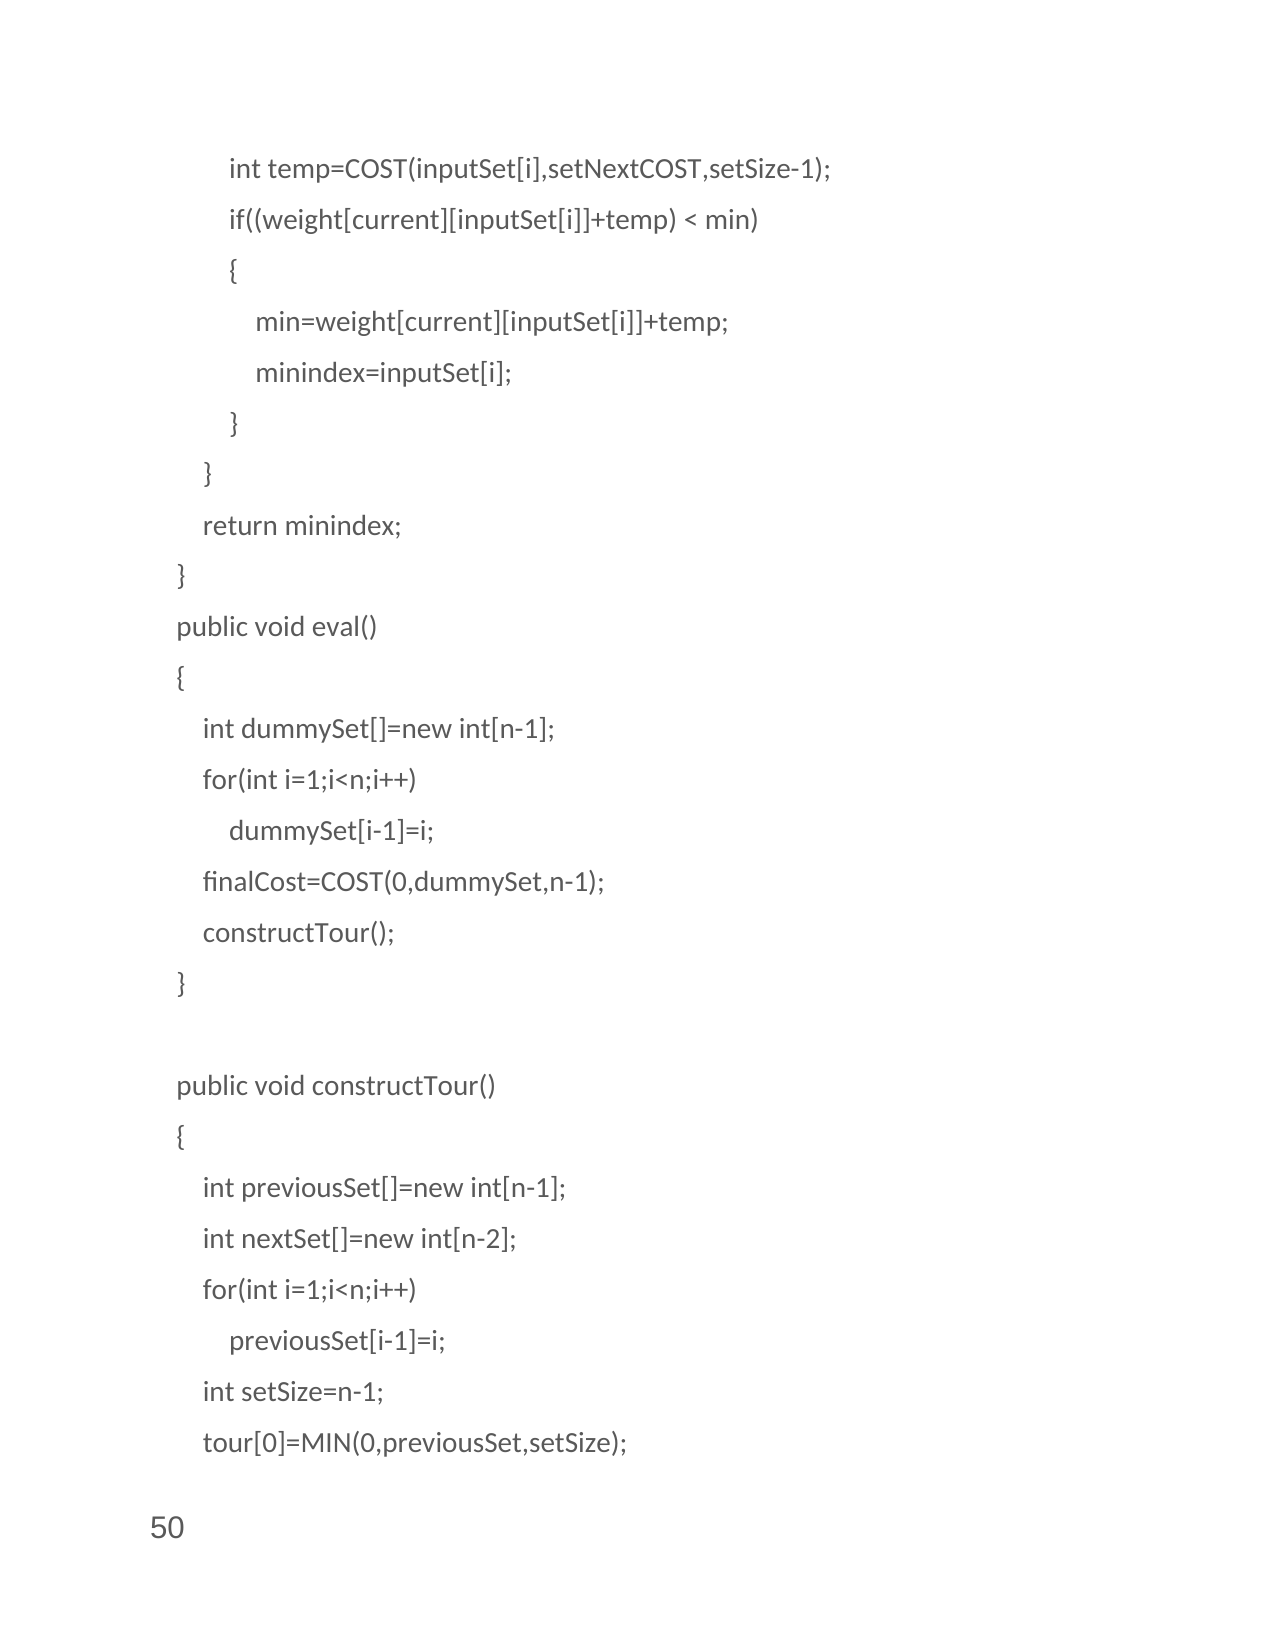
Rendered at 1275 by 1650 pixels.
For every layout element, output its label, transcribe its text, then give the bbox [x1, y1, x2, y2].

text return minindex; [150, 507, 1125, 542]
text } [150, 405, 1125, 440]
text int previousSet[]=new int[n-1]; [150, 1169, 1125, 1205]
text int dummySet[]=new int[n-1]; [150, 710, 1125, 746]
text { [150, 252, 1125, 287]
text public void eval() [150, 608, 1125, 644]
text public void constructTour() [150, 1067, 1125, 1103]
text } [150, 557, 1125, 593]
text minindex=inputSet[i]; [150, 354, 1125, 389]
text if((weight[current][inputSet[i]]+temp) < min) [150, 201, 1125, 237]
text int temp=COST(inputSet[i],setNextCOST,setSize-1); [150, 150, 1125, 186]
text dummySet[i-1]=i; [150, 812, 1125, 848]
text for(int i=1;i<n;i++) [150, 1271, 1125, 1307]
text } [150, 965, 1125, 1001]
text min=weight[current][inputSet[i]]+temp; [150, 303, 1125, 338]
text int setSize=n-1; [150, 1373, 1125, 1408]
text tour[0]=MIN(0,previousSet,setSize); [150, 1424, 1125, 1459]
text previousSet[i-1]=i; [150, 1322, 1125, 1357]
text } [150, 456, 1125, 491]
text { [150, 1118, 1125, 1154]
text { [150, 659, 1125, 695]
text constructTour(); [150, 914, 1125, 950]
text int nextSet[]=new int[n-2]; [150, 1220, 1125, 1256]
text for(int i=1;i<n;i++) [150, 761, 1125, 797]
text finalCost=COST(0,dummySet,n-1); [150, 863, 1125, 899]
